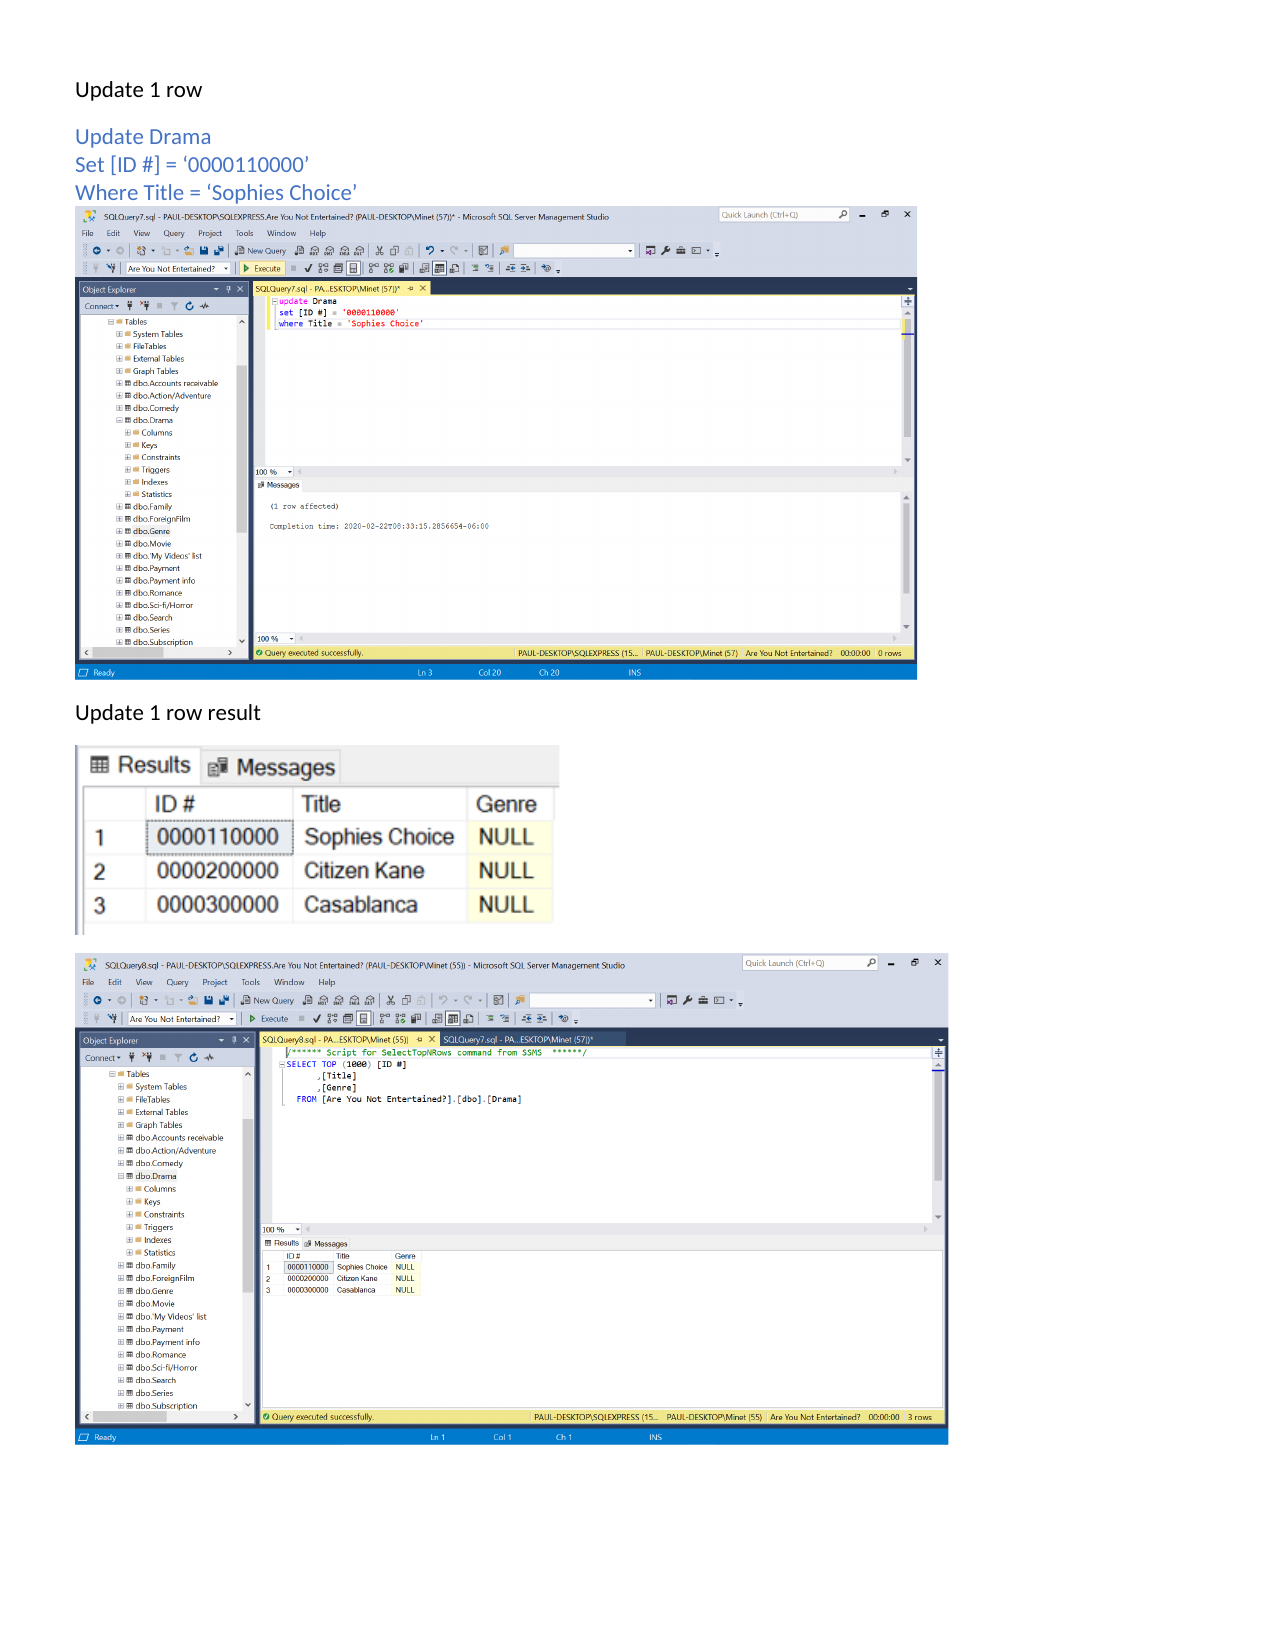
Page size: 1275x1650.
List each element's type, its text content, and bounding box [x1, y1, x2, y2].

picture [75, 745, 560, 935]
text Set [ID #] = ‘0000110000’ [75, 150, 1200, 178]
text Update 1 row [75, 75, 1200, 103]
text Where Title = ‘Sophies Choice’ [75, 178, 1200, 206]
picture [75, 953, 949, 1445]
picture [75, 206, 918, 680]
text Update Drama [75, 122, 1200, 150]
text Update 1 row result [75, 698, 1200, 726]
